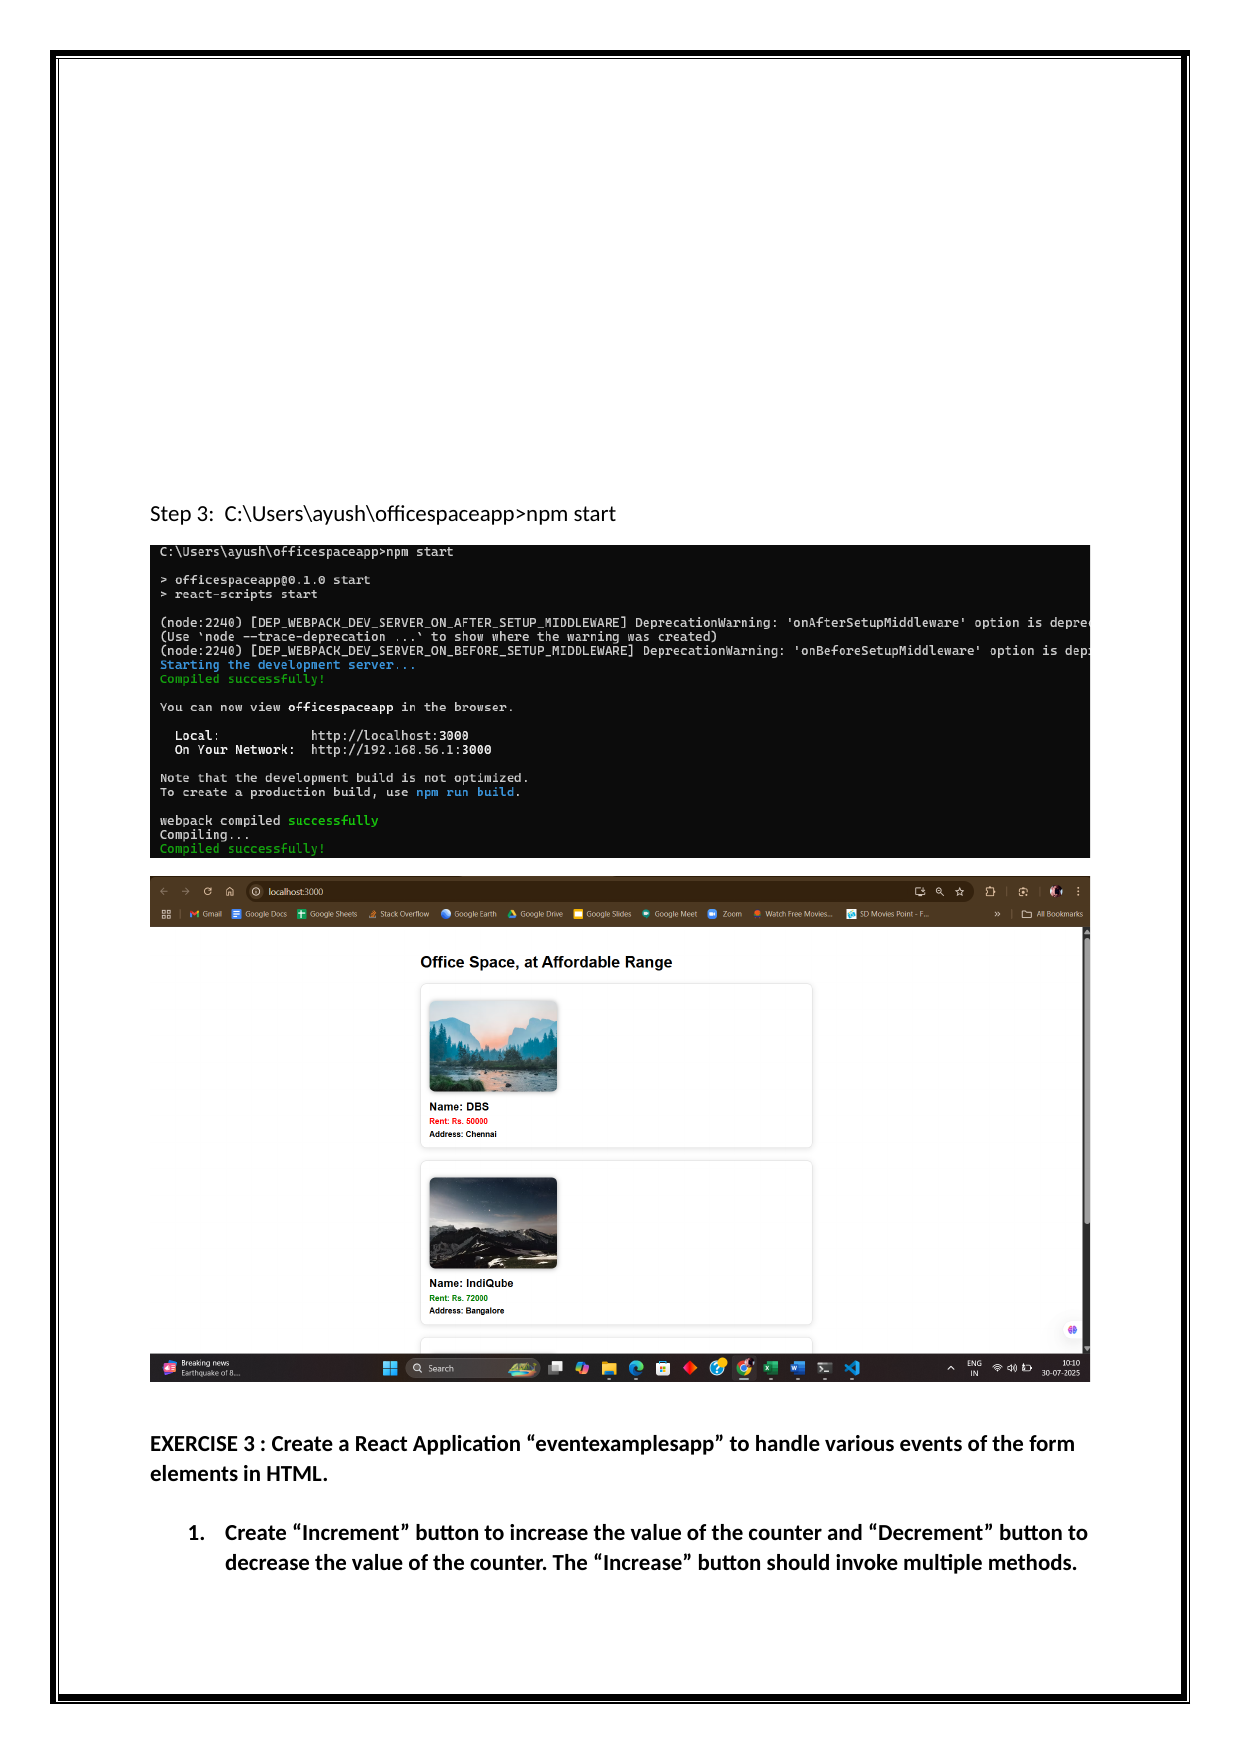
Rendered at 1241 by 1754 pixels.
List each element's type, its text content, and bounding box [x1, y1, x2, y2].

picture [150, 876, 1091, 1382]
text Step 3: C:\Users\ayush\officespaceapp>npm start [150, 499, 1090, 527]
list Create “Increment” button to increase the value of the counter and “Decrement” button to decrease the value of the counter. The “Increase” button should invoke multiple methods. [187, 1518, 1090, 1576]
picture [150, 545, 1091, 858]
text EXERCISE 3 : Create a React Application “eventexamplesapp” to handle various events of the form elements in HTML. [150, 1429, 1090, 1487]
